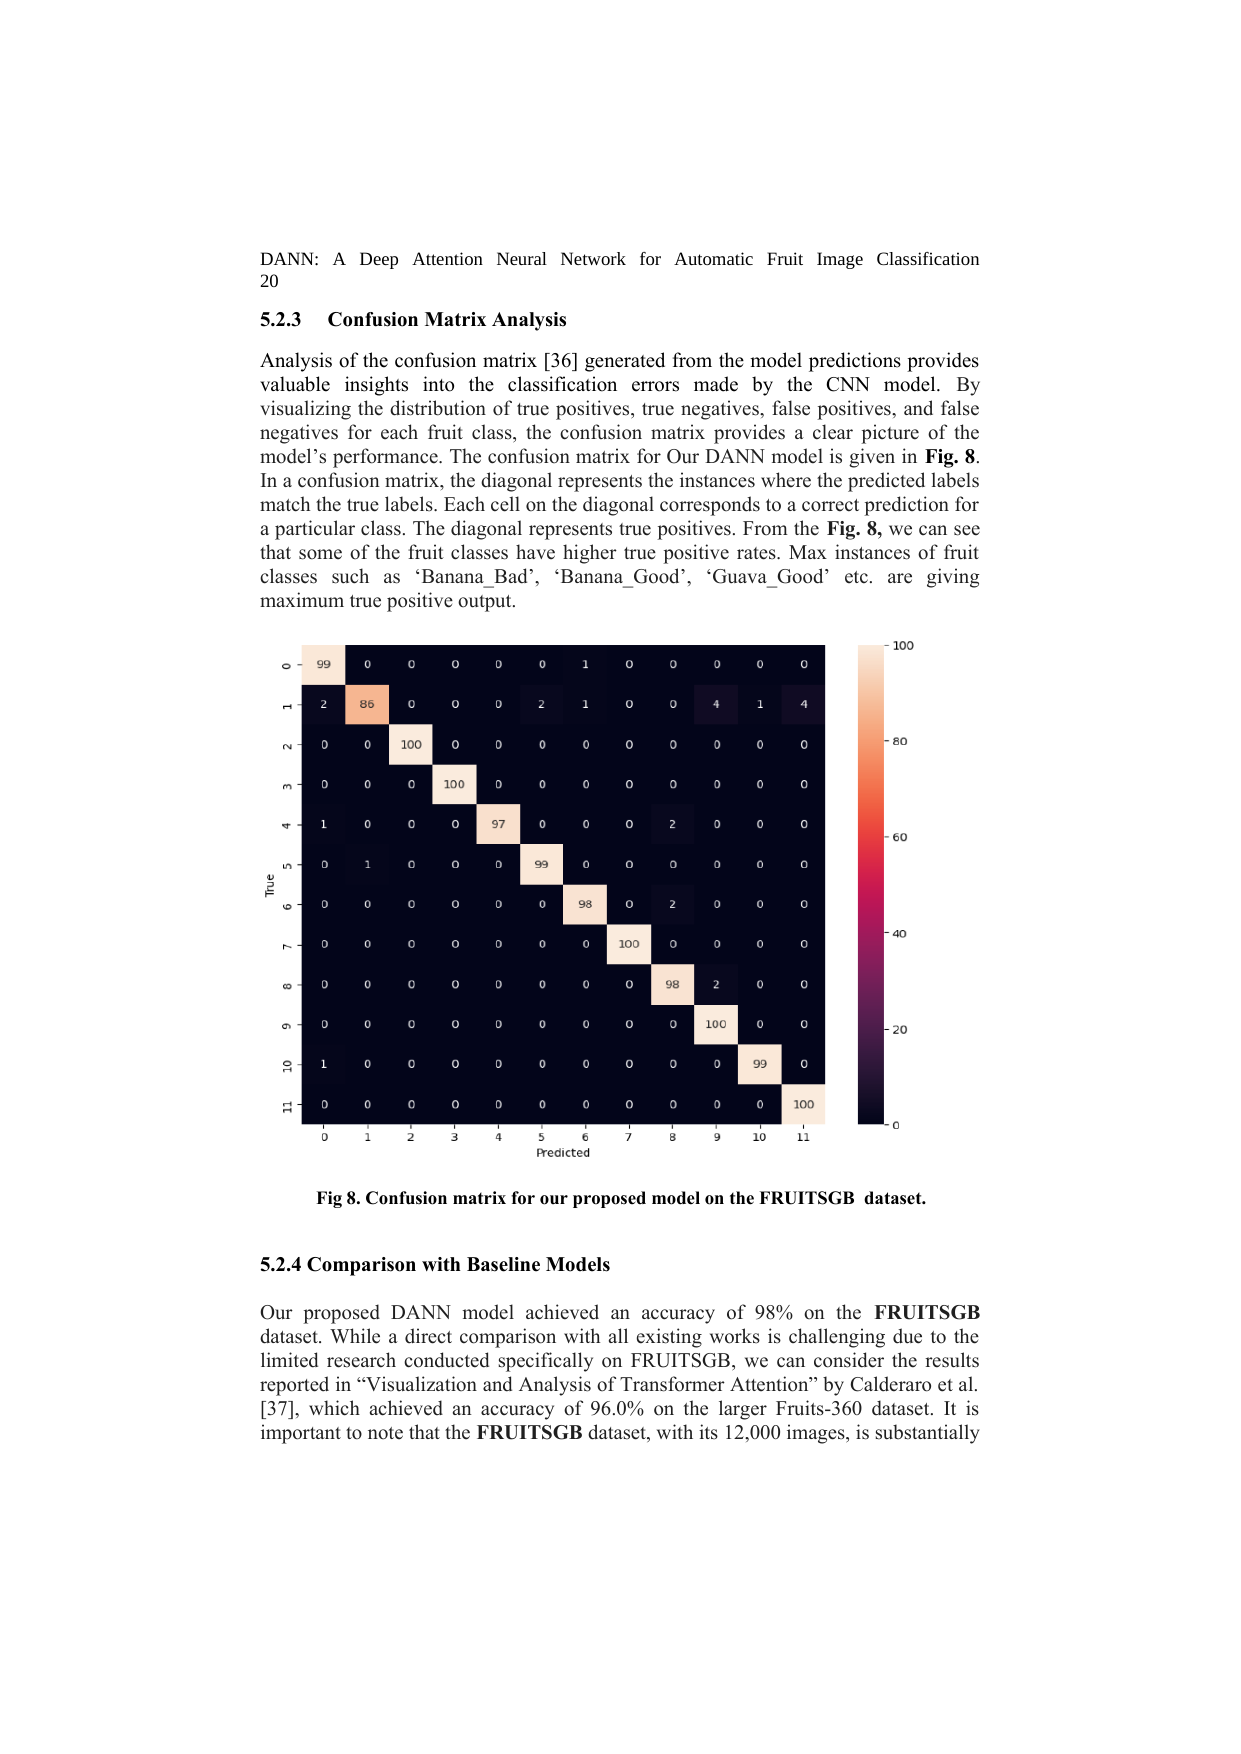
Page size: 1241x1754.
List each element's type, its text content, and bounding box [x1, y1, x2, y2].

text Fig 8. Confusion matrix for our proposed model on the FRUITSGB dataset. [260, 1187, 980, 1208]
subtitle 5.2.3 Confusion Matrix Analysis [260, 307, 980, 331]
picture [259, 636, 917, 1163]
text Analysis of the confusion matrix [36] generated from the model predictions provides valuable insights into the classification errors made by the CNN model. By visualizing the distribution of true positives, true negatives, false positives, and false negatives for each fruit class, the confusion matrix provides a clear picture of the model’s performance. The confusion matrix for Our DANN model is given in Fig. 8. In a confusion matrix, the diagonal represents the instances where the predicted labels match the true labels. Each cell on the diagonal corresponds to a correct prediction for a particular class. The diagonal represents true positives. From the Fig. 8, we can see that some of the fruit classes have higher true positive rates. Max instances of fruit classes such as ‘Banana_Bad’, ‘Banana_Good’, ‘Guava_Good’ etc. are giving maximum true positive output. [260, 348, 980, 612]
text 5.2.4 Comparison with Baseline Models [260, 1251, 980, 1276]
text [260, 1299, 980, 1444]
